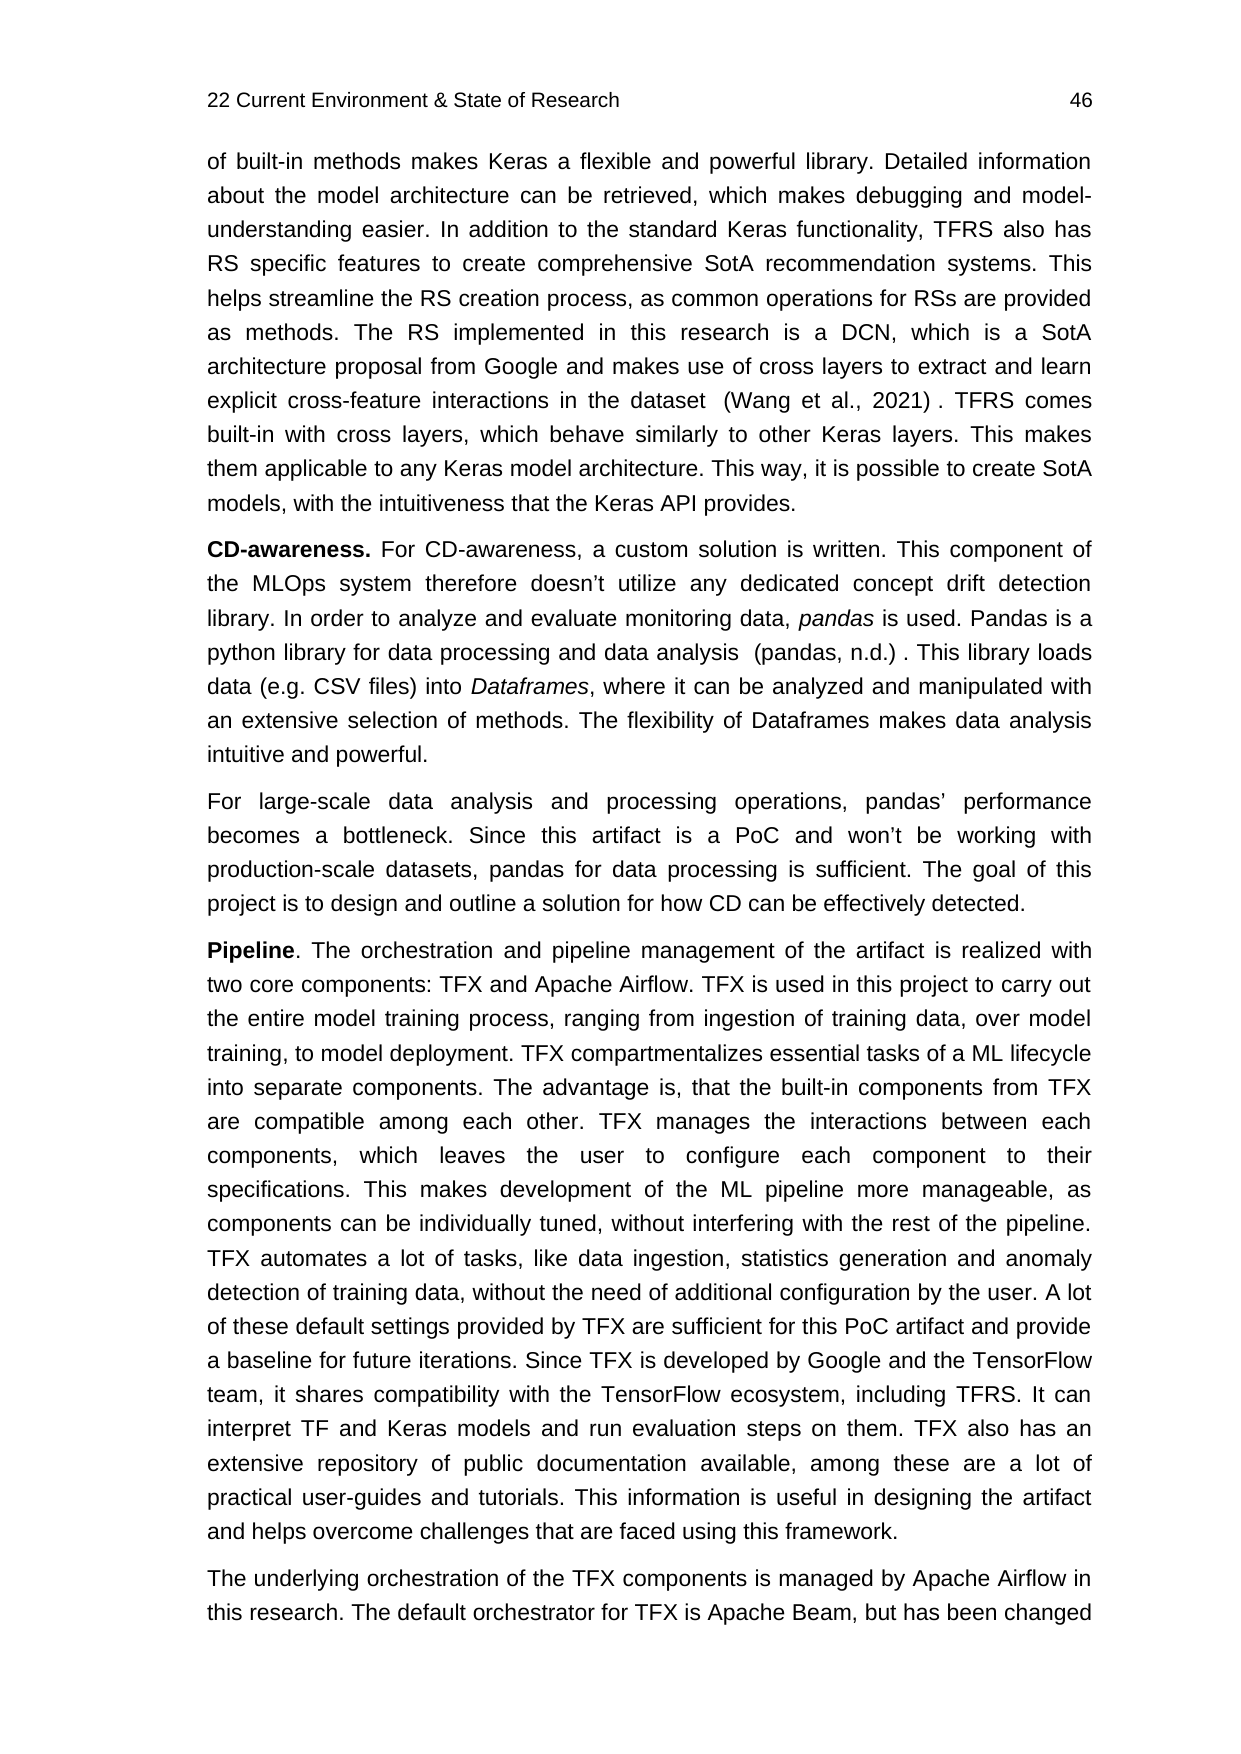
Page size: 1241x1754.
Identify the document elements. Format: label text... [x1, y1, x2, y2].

text For large-scale data analysis and processing operations, pandas’ performance becomes a bottleneck. Since this artifact is a PoC and won’t be working with production-scale datasets, pandas for data processing is sufficient. The goal of this project is to design and outline a solution for how CD can be effectively detected. [207, 788, 1092, 917]
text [207, 148, 1092, 516]
text CD-awareness. For CD-awareness, a custom solution is written. This component of the MLOps system therefore doesn’t utilize any dedicated concept drift detection library. In order to analyze and evaluate monitoring data, pandas is used. Pandas is a python library for data processing and data analysis . This library loads data (e.g. CSV files) into Dataframes, where it can be analyzed and manipulated with an extensive selection of methods. The flexibility of Dataframes makes data analysis intuitive and powerful. [207, 536, 1092, 768]
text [207, 1564, 1092, 1625]
text Pipeline. The orchestration and pipeline management of the artifact is realized with two core components: TFX and Apache Airflow. TFX is used in this project to carry out the entire model training process, ranging from ingestion of training data, over model training, to model deployment. TFX compartmentalizes essential tasks of a ML lifecycle into separate components. The advantage is, that the built-in components from TFX are compatible among each other. TFX manages the interactions between each components, which leaves the user to configure each component to their specifications. This makes development of the ML pipeline more manageable, as components can be individually tuned, without interfering with the rest of the pipeline. TFX automates a lot of tasks, like data ingestion, statistics generation and anomaly detection of training data, without the need of additional configuration by the user. A lot of these default settings provided by TFX are sufficient for this PoC artifact and provide a baseline for future iterations. Since TFX is developed by Google and the TensorFlow team, it shares compatibility with the TensorFlow ecosystem, including TFRS. It can interpret TF and Keras models and run evaluation steps on them. TFX also has an extensive repository of public documentation available, among these are a lot of practical user-guides and tutorials. This information is useful in designing the artifact and helps overcome challenges that are faced using this framework. [207, 937, 1092, 1544]
